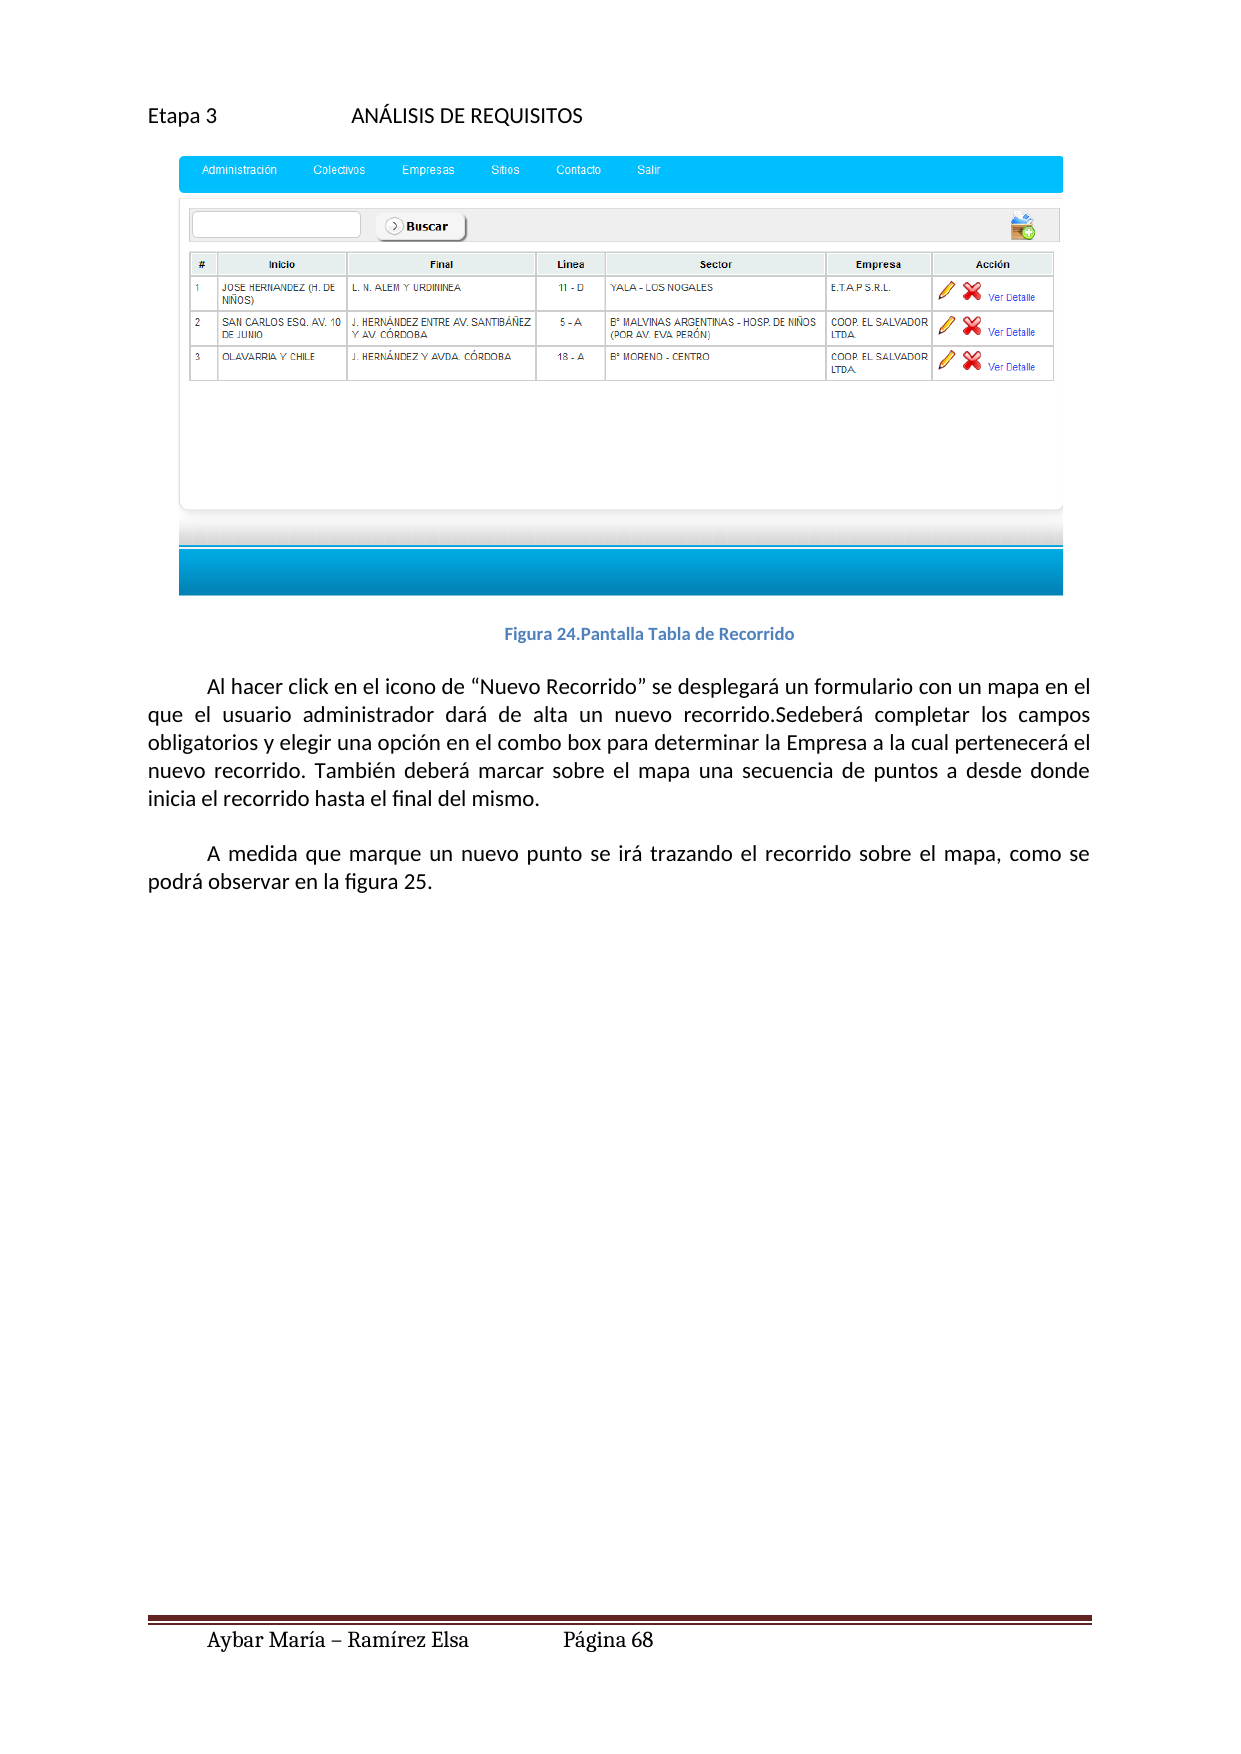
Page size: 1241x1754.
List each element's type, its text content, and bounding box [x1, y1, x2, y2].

text A medida que marque un nuevo punto se irá trazando el recorrido sobre el mapa, como se podrá observar en la figura 25. [148, 839, 1092, 895]
picture [177, 156, 1064, 596]
text Al hacer click en el icono de “Nuevo Recorrido” se desplegará un formulario con un mapa en el que el usuario administrador dará de alta un nuevo recorrido.Sedeberá completar los campos obligatorios y elegir una opción en el combo box para determinar la Empresa a la cual pertenecerá el nuevo recorrido. También deberá marcar sobre el mapa una secuencia de puntos a desde donde inicia el recorrido hasta el final del mismo. [148, 672, 1092, 812]
text Figura 24.Pantalla Tabla de Recorrido [148, 622, 1092, 645]
